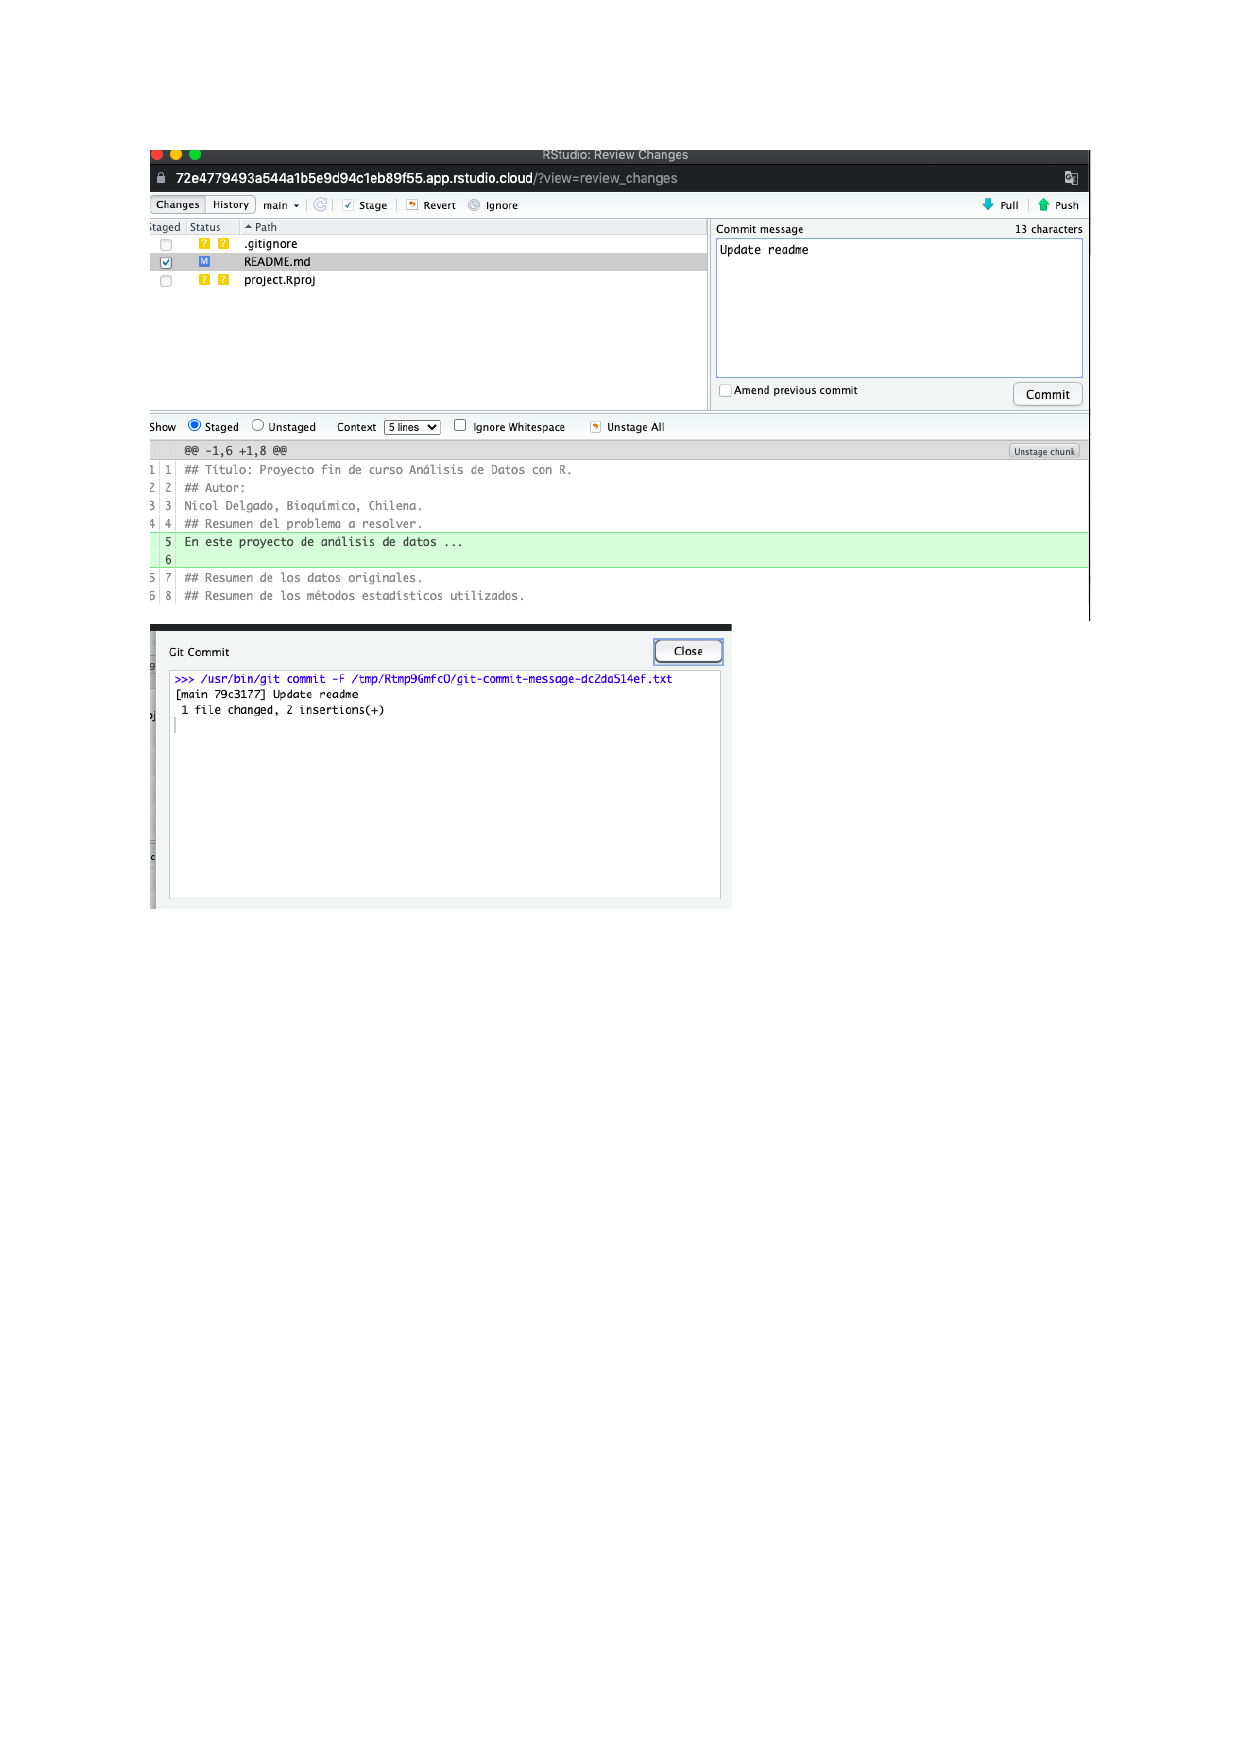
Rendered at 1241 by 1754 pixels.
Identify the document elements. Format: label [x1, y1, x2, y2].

picture [150, 624, 732, 909]
picture [150, 150, 1091, 621]
